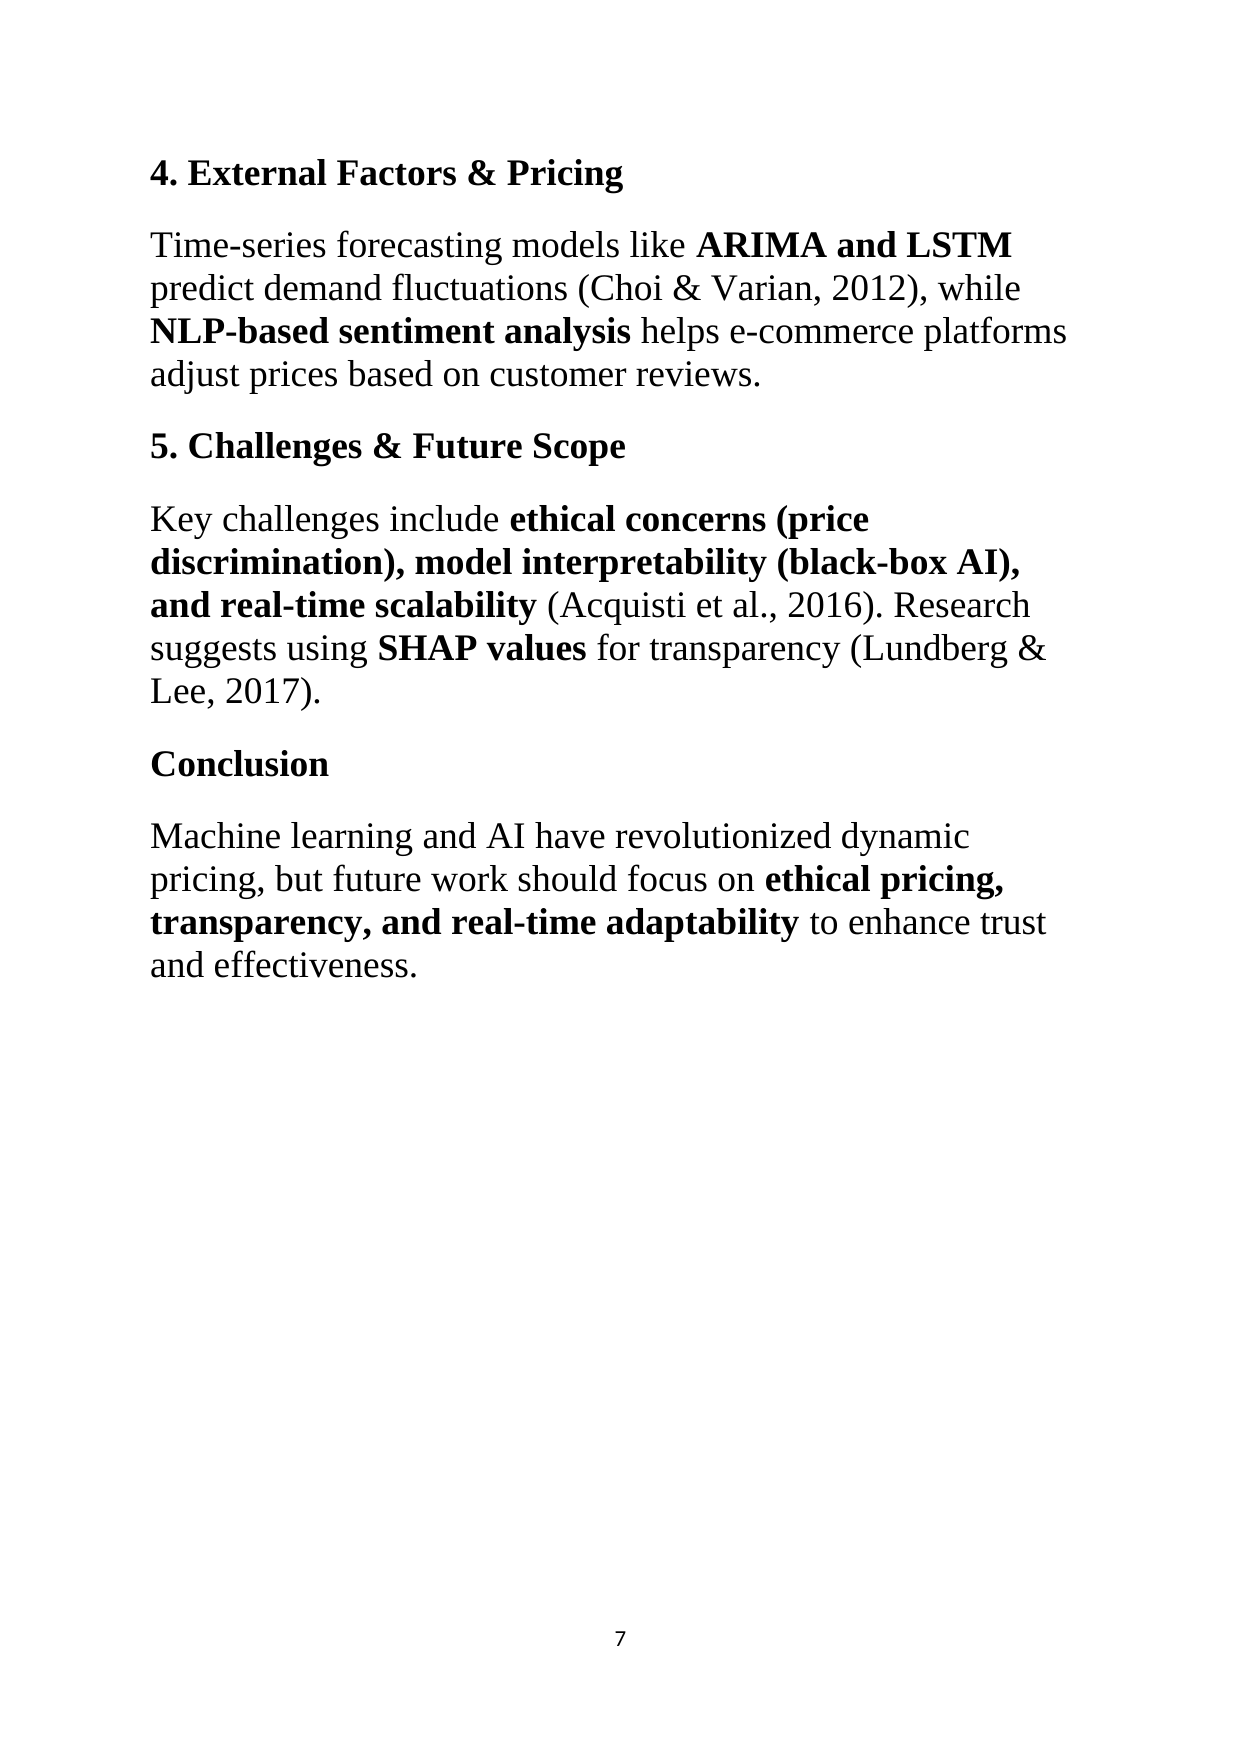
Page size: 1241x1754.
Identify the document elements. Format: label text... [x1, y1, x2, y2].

subtitle Conclusion [150, 741, 1090, 784]
text Key challenges include ethical concerns (price discrimination), model interpretability (black-box AI), and real-time scalability (Acquisti et al., 2016). Research suggests using SHAP values for transparency (Lundberg & Lee, 2017). [150, 496, 1090, 712]
text Time-series forecasting models like ARIMA and LSTM predict demand fluctuations (Choi & Varian, 2012), while NLP-based sentiment analysis helps e-commerce platforms adjust prices based on customer reviews. [150, 222, 1090, 395]
subtitle 4. External Factors & Pricing [150, 150, 1090, 193]
subtitle 5. Challenges & Future Scope [150, 424, 1090, 467]
text Machine learning and AI have revolutionized dynamic pricing, but future work should focus on ethical pricing, transparency, and real-time adaptability to enhance trust and effectiveness. [150, 813, 1090, 986]
